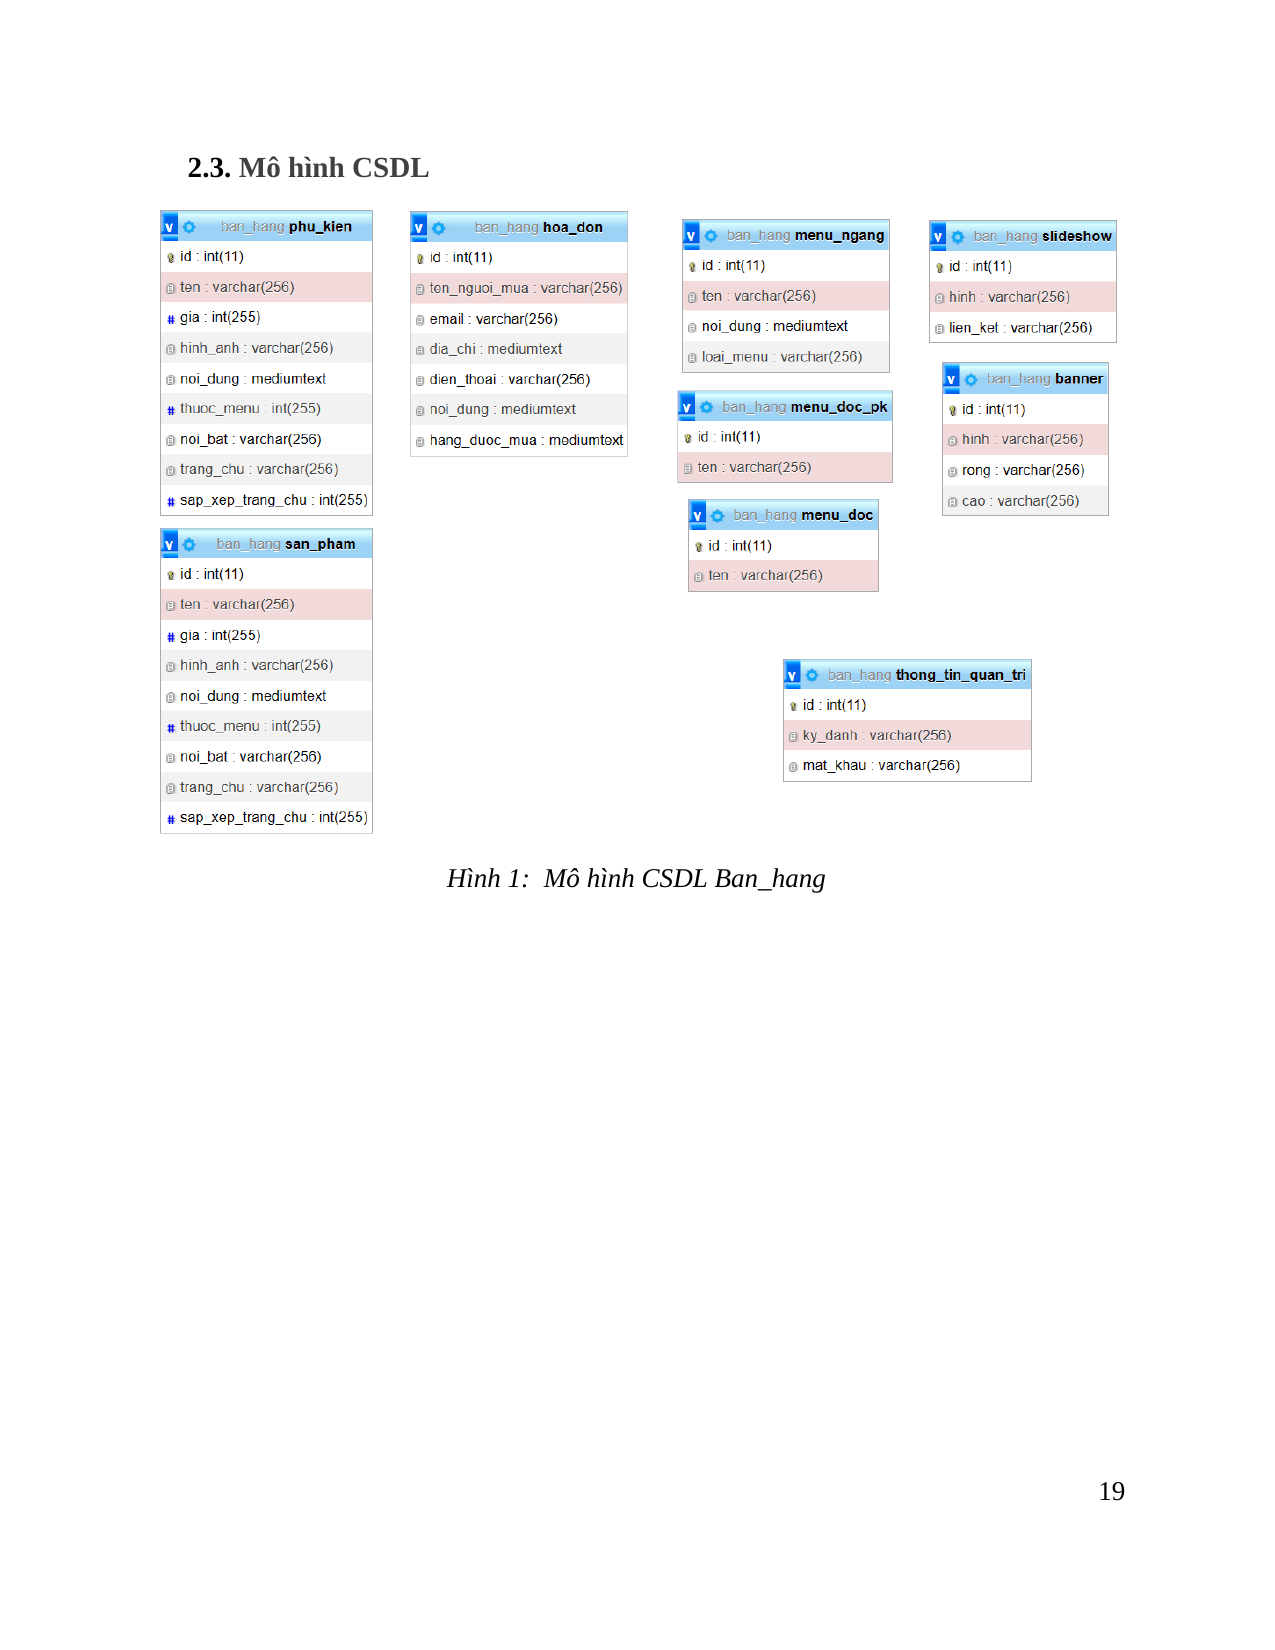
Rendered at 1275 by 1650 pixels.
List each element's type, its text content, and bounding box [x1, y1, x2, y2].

text Mô hình CSDL Ban_hang [150, 841, 1125, 893]
picture [150, 202, 1125, 841]
text Mô hình CSDL [187, 150, 1125, 183]
